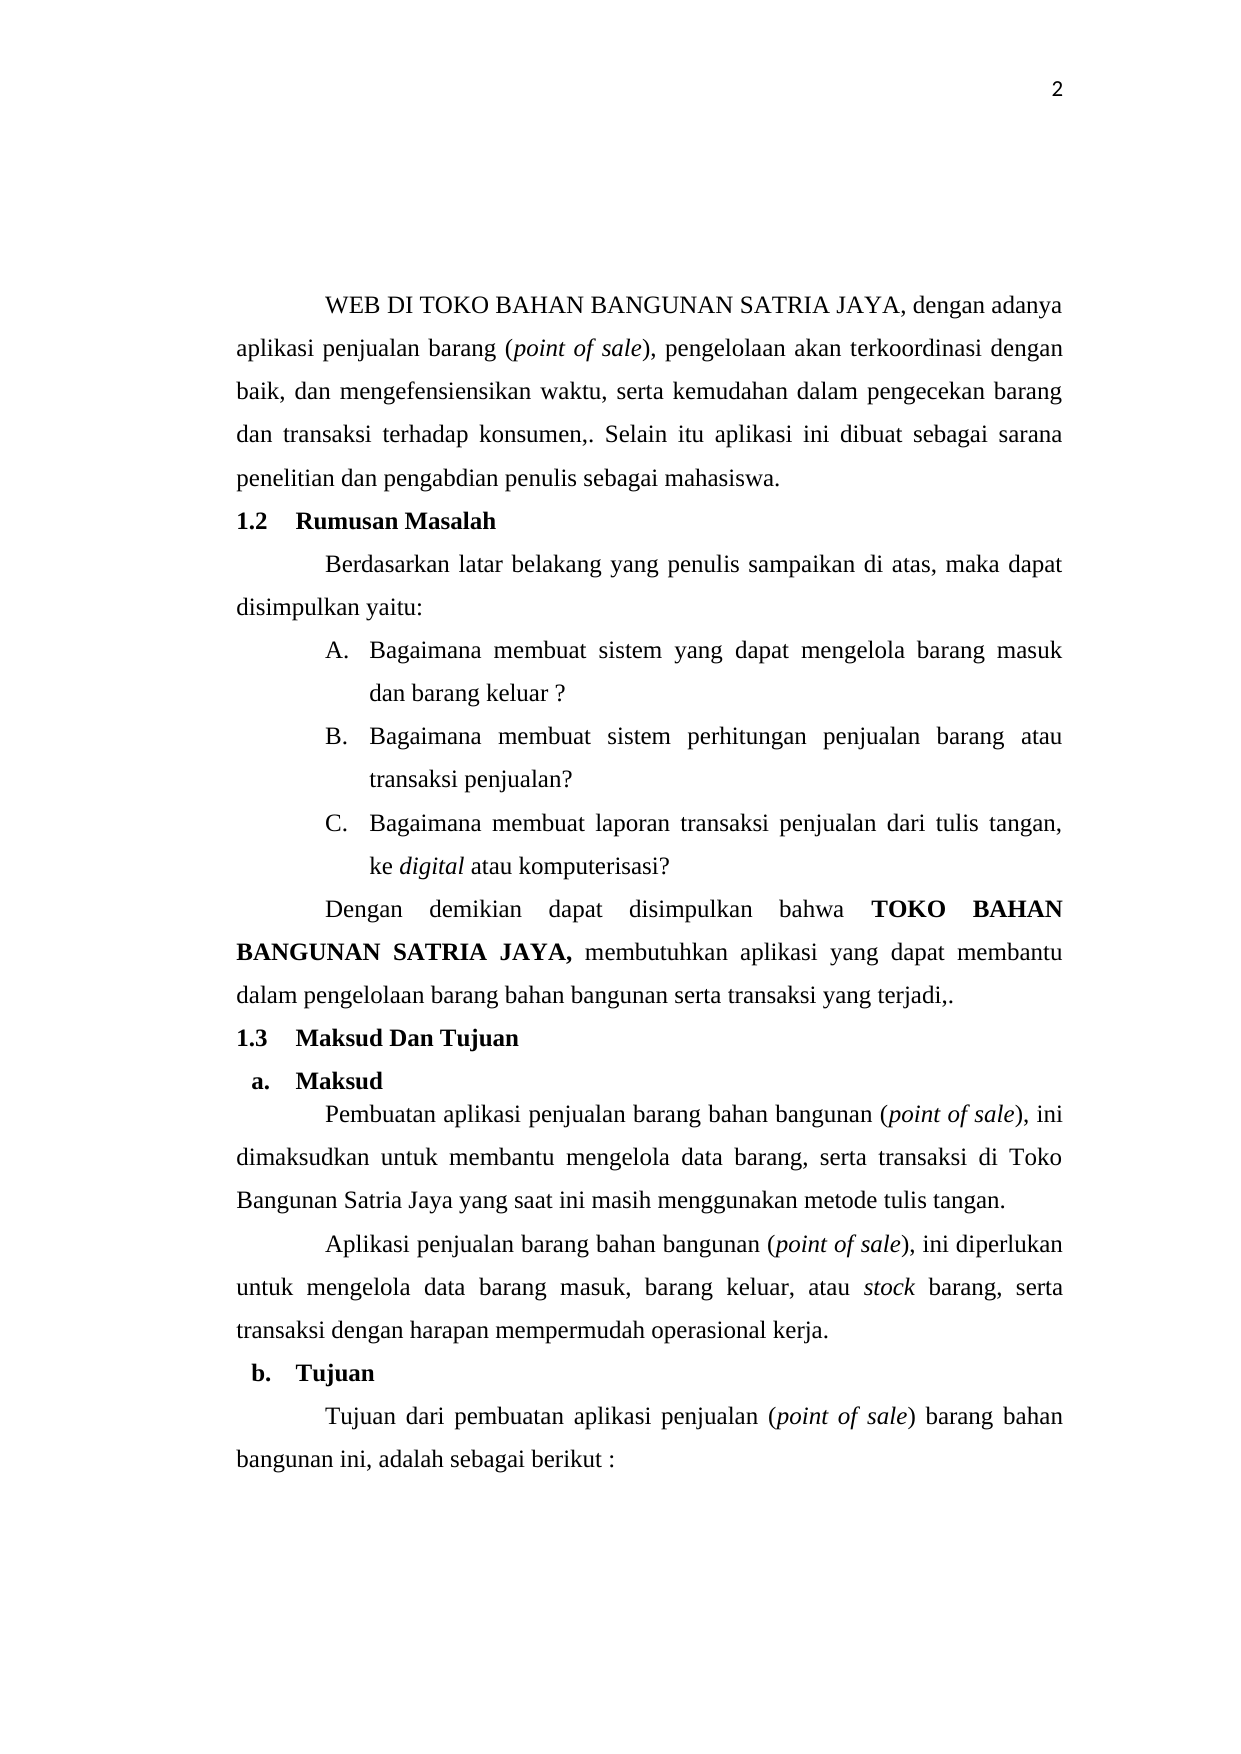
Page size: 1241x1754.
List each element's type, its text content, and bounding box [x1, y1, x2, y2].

text Tujuan dari pembuatan aplikasi penjualan (point of sale) barang bahan bangunan ini, adalah sebagai berikut : [236, 1401, 1063, 1473]
list Bagaimana membuat laporan transaksi penjualan dari tulis tangan, ke digital atau komputerisasi? [325, 808, 1063, 879]
text Berdasarkan latar belakang yang penulis sampaikan di atas, maka dapat disimpulkan yaitu: [236, 549, 1063, 621]
text Aplikasi penjualan barang bahan bangunan (point of sale), ini diperlukan untuk mengelola data barang masuk, barang keluar, atau stock barang, serta transaksi dengan harapan mempermudah operasional kerja. [236, 1229, 1063, 1344]
subtitle Rumusan Masalah [236, 506, 1063, 534]
list Bagaimana membuat sistem perhitungan penjualan barang atau transaksi penjualan? [325, 721, 1063, 793]
subtitle Maksud Dan Tujuan [236, 1023, 1063, 1052]
list Maksud [251, 1066, 1063, 1095]
list Tujuan [251, 1358, 1063, 1387]
text WEB DI TOKO BAHAN BANGUNAN SATRIA JAYA, dengan adanya aplikasi penjualan barang (point of sale), pengelolaan akan terkoordinasi dengan baik, dan mengefensiensikan waktu, serta kemudahan dalam pengecekan barang dan transaksi terhadap konsumen,. Selain itu aplikasi ini dibuat sebagai sarana penelitian dan pengabdian penulis sebagai mahasiswa. [236, 290, 1063, 491]
text Pembuatan aplikasi penjualan barang bahan bangunan (point of sale), ini dimaksudkan untuk membantu mengelola data barang, serta transaksi di Toko Bangunan Satria Jaya yang saat ini masih menggunakan metode tulis tangan. [236, 1099, 1063, 1214]
text Dengan demikian dapat disimpulkan bahwa TOKO BAHAN BANGUNAN SATRIA JAYA, membutuhkan aplikasi yang dapat membantu dalam pengelolaan barang bahan bangunan serta transaksi yang terjadi,. [236, 894, 1063, 1009]
list Bagaimana membuat sistem yang dapat mengelola barang masuk dan barang keluar ? [325, 635, 1063, 707]
